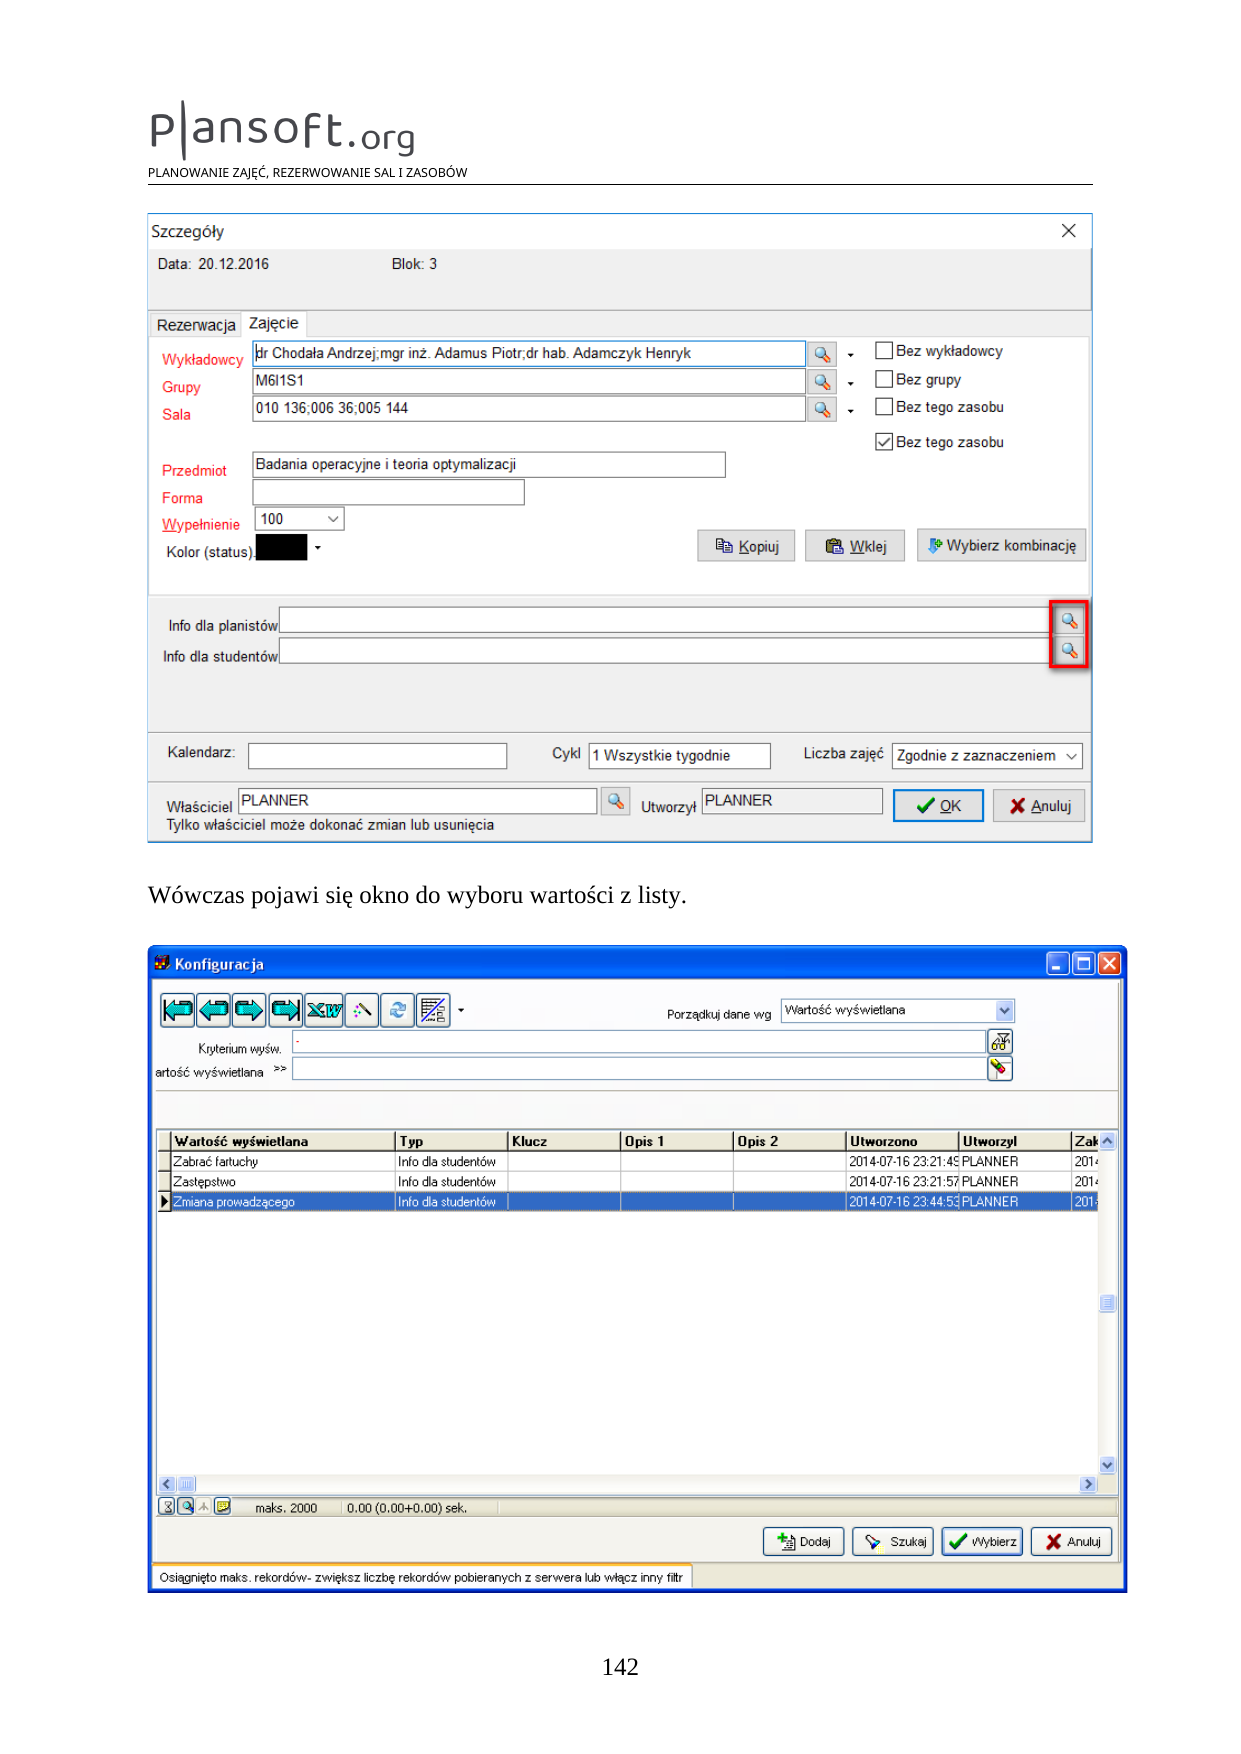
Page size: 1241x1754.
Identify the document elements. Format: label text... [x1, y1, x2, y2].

text Wówczas pojawi się okno do wyboru wartości z listy. [148, 880, 1093, 908]
picture [147, 73, 418, 165]
picture [147, 945, 1128, 1593]
picture [147, 213, 1093, 843]
